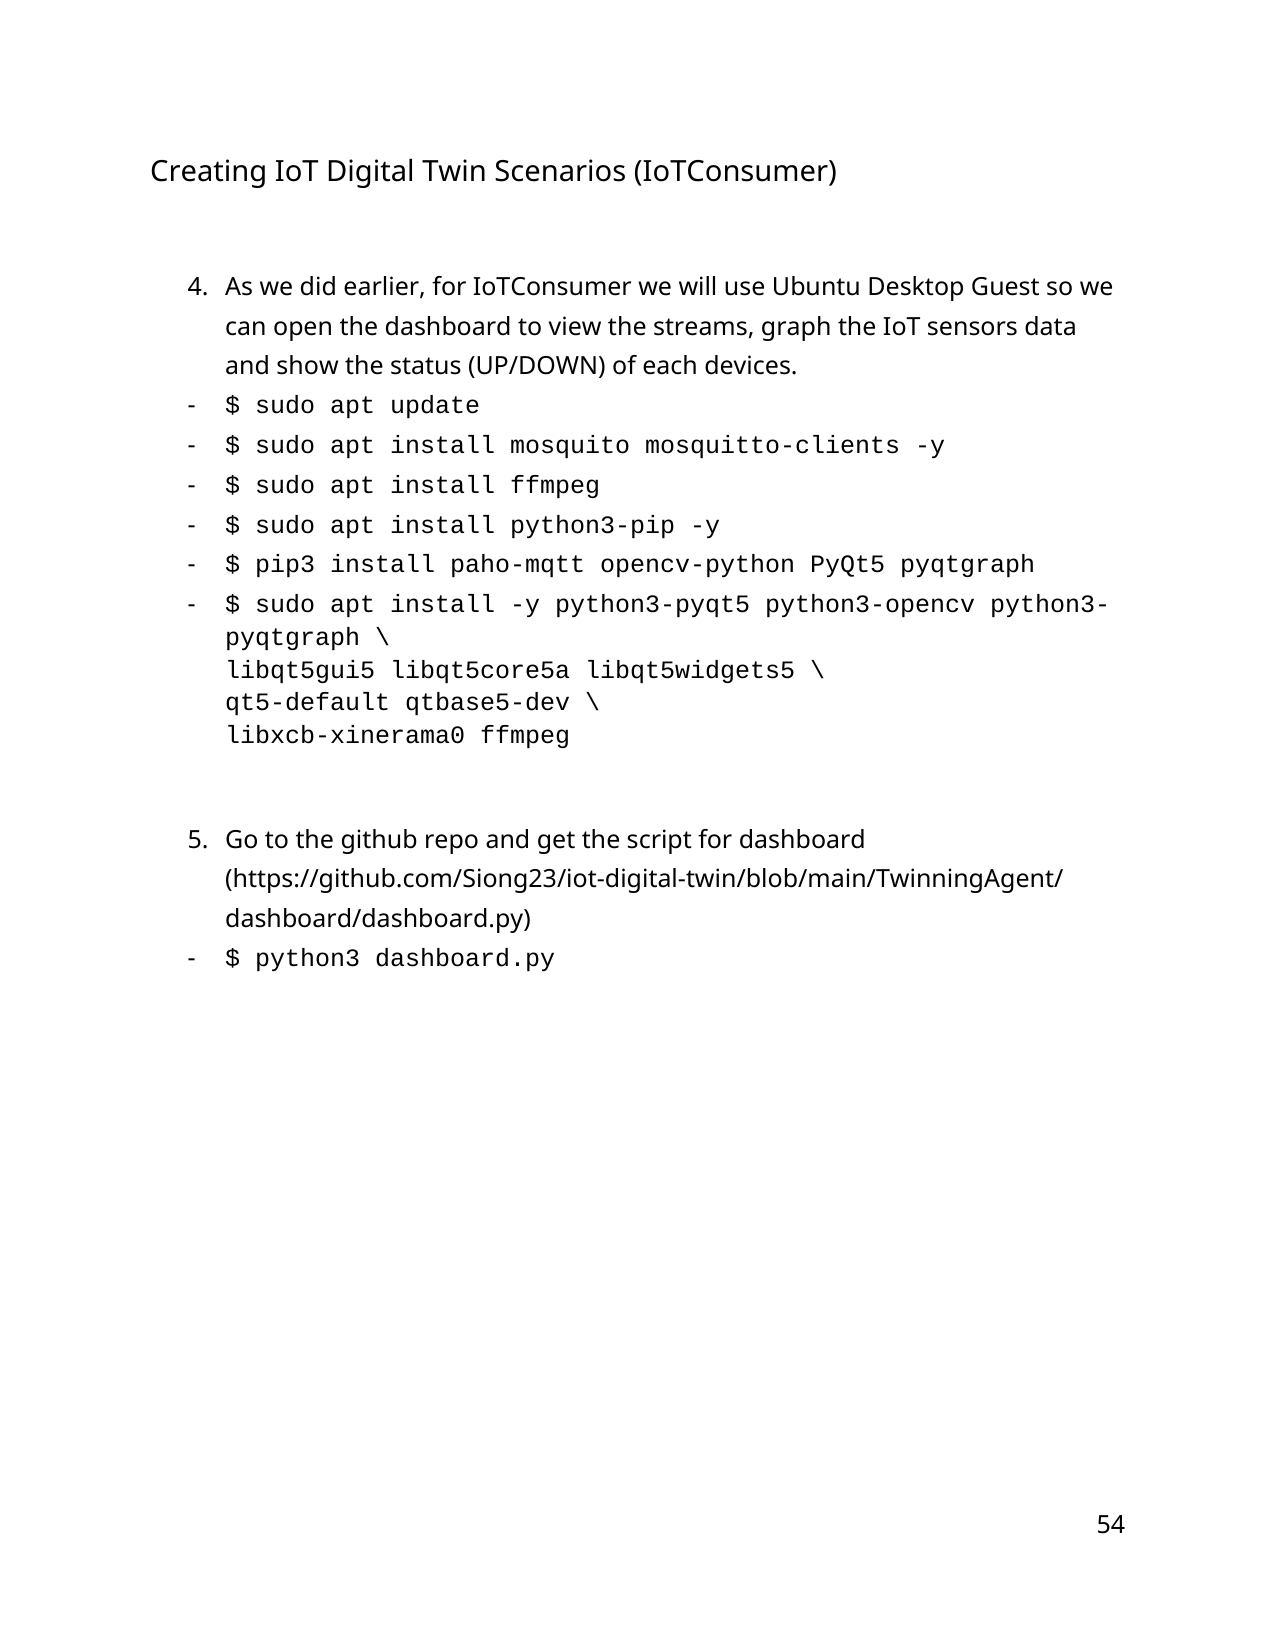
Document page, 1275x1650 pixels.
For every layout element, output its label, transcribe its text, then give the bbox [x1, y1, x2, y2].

list $ sudo apt update [187, 387, 1125, 421]
list Go to the github repo and get the script for dashboard (https://github.com/Siong23/iot-digital-twin/blob/main/TwinningAgent/dashboard/dashboard.py) [187, 821, 1125, 934]
subtitle Creating IoT Digital Twin Scenarios (IoTConsumer) [150, 150, 1125, 190]
list libxcb-xinerama0 ffmpeg [225, 723, 1125, 751]
list qt5-default qtbase5-dev \ [225, 690, 1125, 718]
list $ python3 dashboard.py [187, 940, 1125, 974]
list As we did earlier, for IoTConsumer we will use Ubuntu Desktop Guest so we can open the dashboard to view the streams, graph the IoT sensors data and show the status (UP/DOWN) of each devices. [187, 269, 1125, 382]
list $ sudo apt install mosquito mosquitto-clients -y [187, 427, 1125, 461]
list $ sudo apt install ffmpeg [187, 467, 1125, 501]
list $ sudo apt install python3-pip -y [187, 506, 1125, 541]
list $ pip3 install paho-mqtt opencv-python PyQt5 pyqtgraph [187, 546, 1125, 580]
list libqt5gui5 libqt5core5a libqt5widgets5 \ [225, 657, 1125, 686]
list $ sudo apt install -y python3-pyqt5 python3-opencv python3-pyqtgraph \ [187, 586, 1125, 653]
